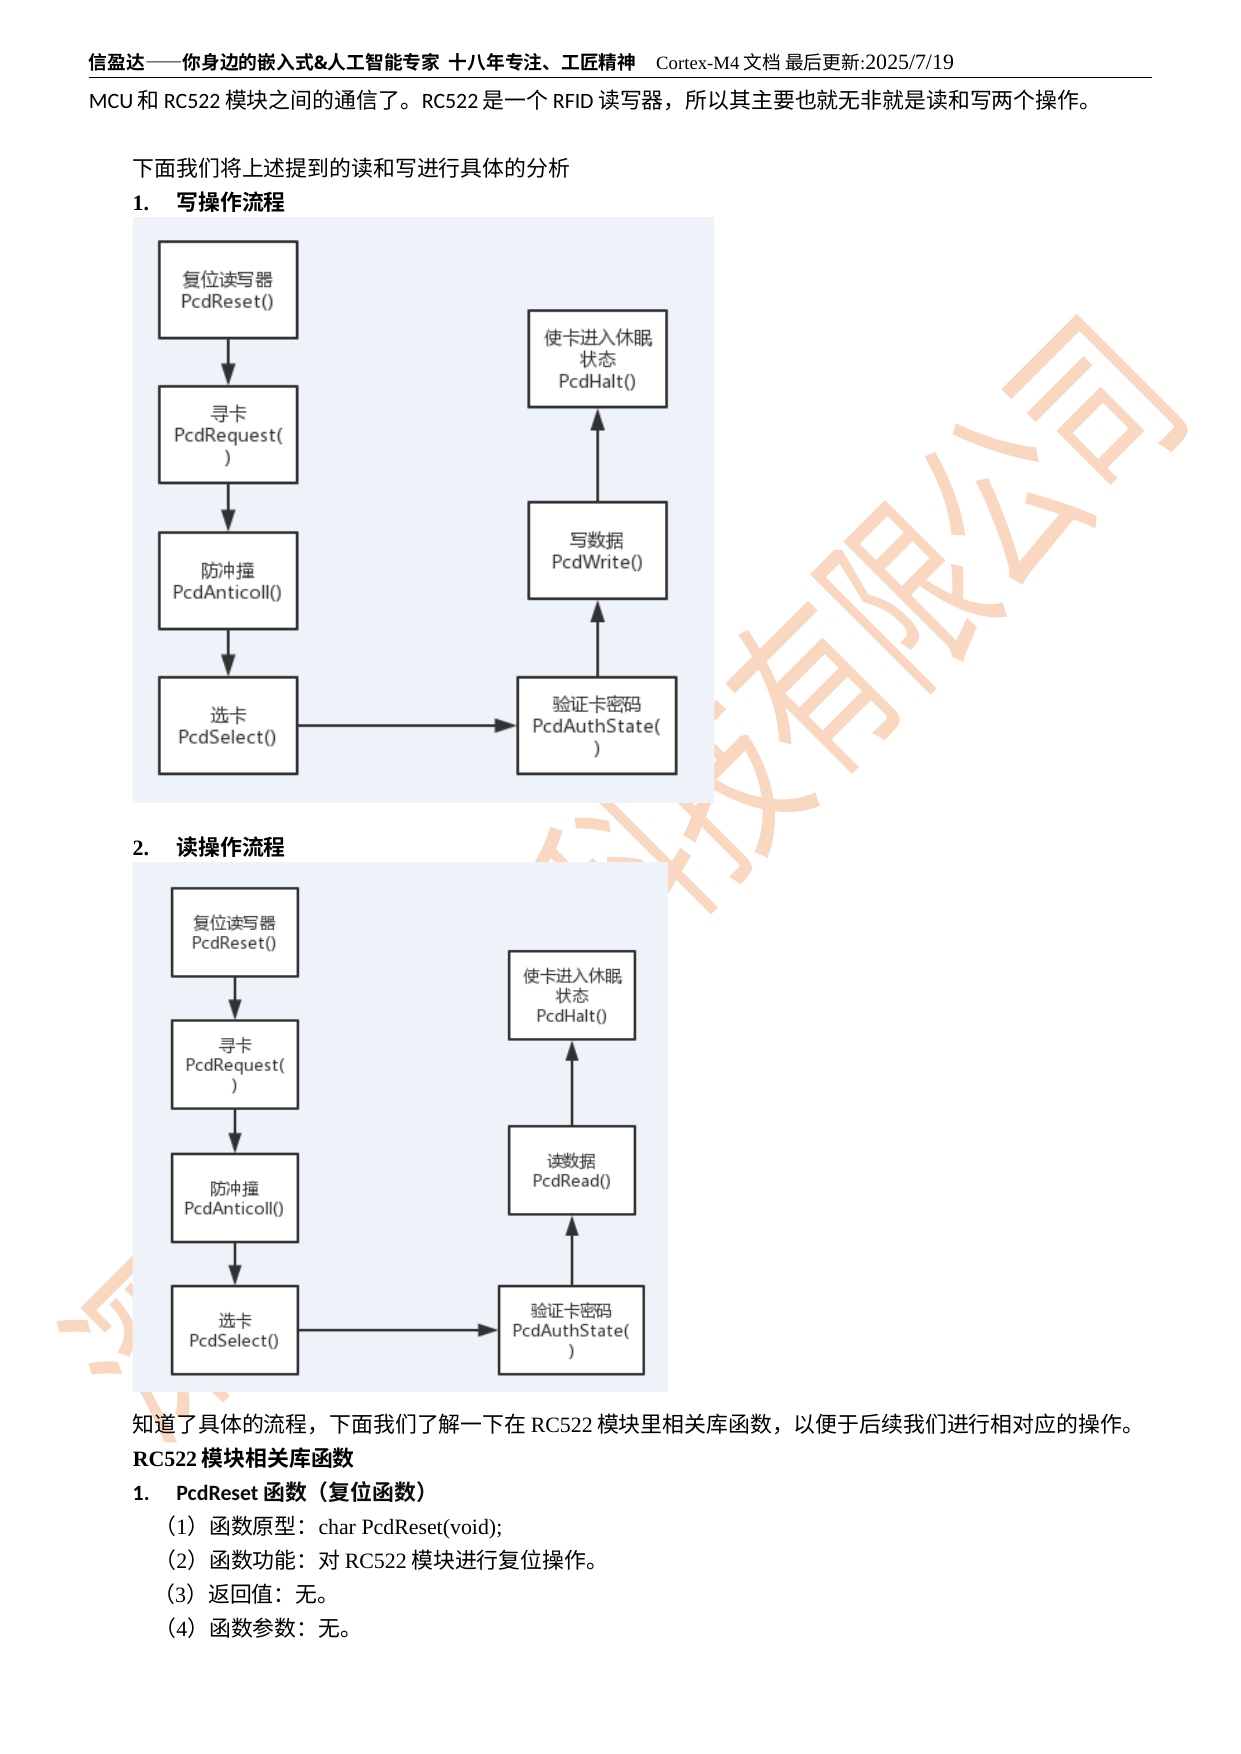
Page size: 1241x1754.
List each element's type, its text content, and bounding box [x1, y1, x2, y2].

text （3）返回值：无。 [89, 1576, 1152, 1610]
text （1）函数原型：char PcdReset(void); [89, 1508, 1152, 1542]
list 读操作流程 [132, 829, 1152, 863]
text （2）函数功能：对RC522模块进行复位操作。 [89, 1542, 1152, 1576]
text 下面我们将上述提到的读和写进行具体的分析 [89, 150, 1152, 184]
list 写操作流程 [132, 184, 1152, 218]
text 知道了具体的流程，下面我们了解一下在RC522模块里相关库函数，以便于后续我们进行相对应的操作。 [89, 1406, 1152, 1440]
list PcdReset函数（复位函数） [132, 1474, 1152, 1508]
picture [132, 862, 669, 1392]
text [89, 82, 1152, 116]
text RC522模块相关库函数 [89, 1440, 1152, 1474]
text （4）函数参数：无。 [89, 1610, 1152, 1644]
picture [132, 217, 715, 803]
